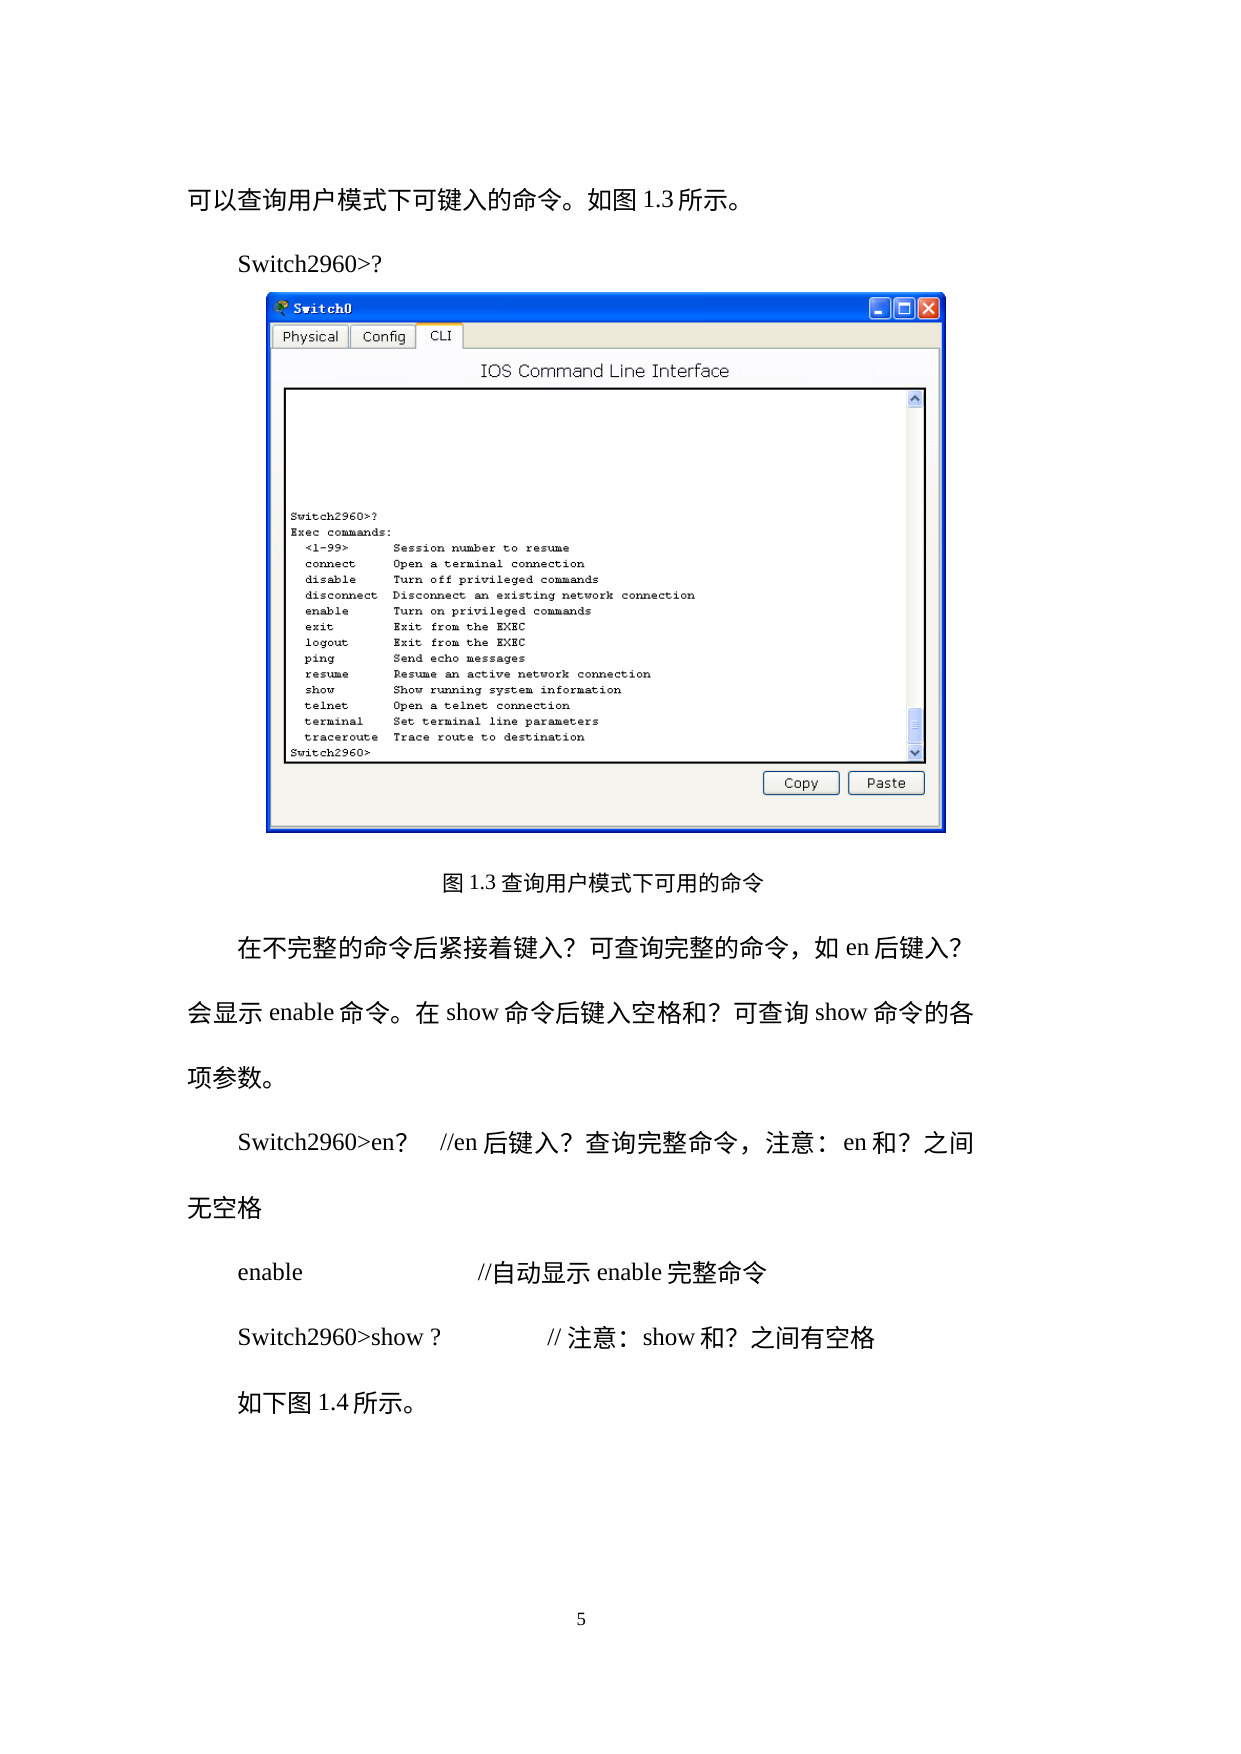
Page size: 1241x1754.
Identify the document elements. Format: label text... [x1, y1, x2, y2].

text Switch2960>show ? // 注意：show和？之间有空格 [187, 1299, 974, 1364]
text 在不完整的命令后紧接着键入？可查询完整的命令，如en后键入？会显示enable命令。在show命令后键入空格和？可查询show命令的各项参数。 [187, 909, 974, 1104]
text Switch2960>? [187, 227, 974, 292]
text 如下图1.4所示。 [187, 1364, 974, 1429]
text 图1.3 查询用户模式下可用的命令 [187, 844, 974, 909]
text Switch2960>en？ //en后键入？查询完整命令，注意：en和？之间无空格 [187, 1104, 974, 1234]
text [187, 162, 974, 227]
picture [266, 292, 946, 833]
text enable //自动显示enable完整命令 [187, 1234, 974, 1299]
